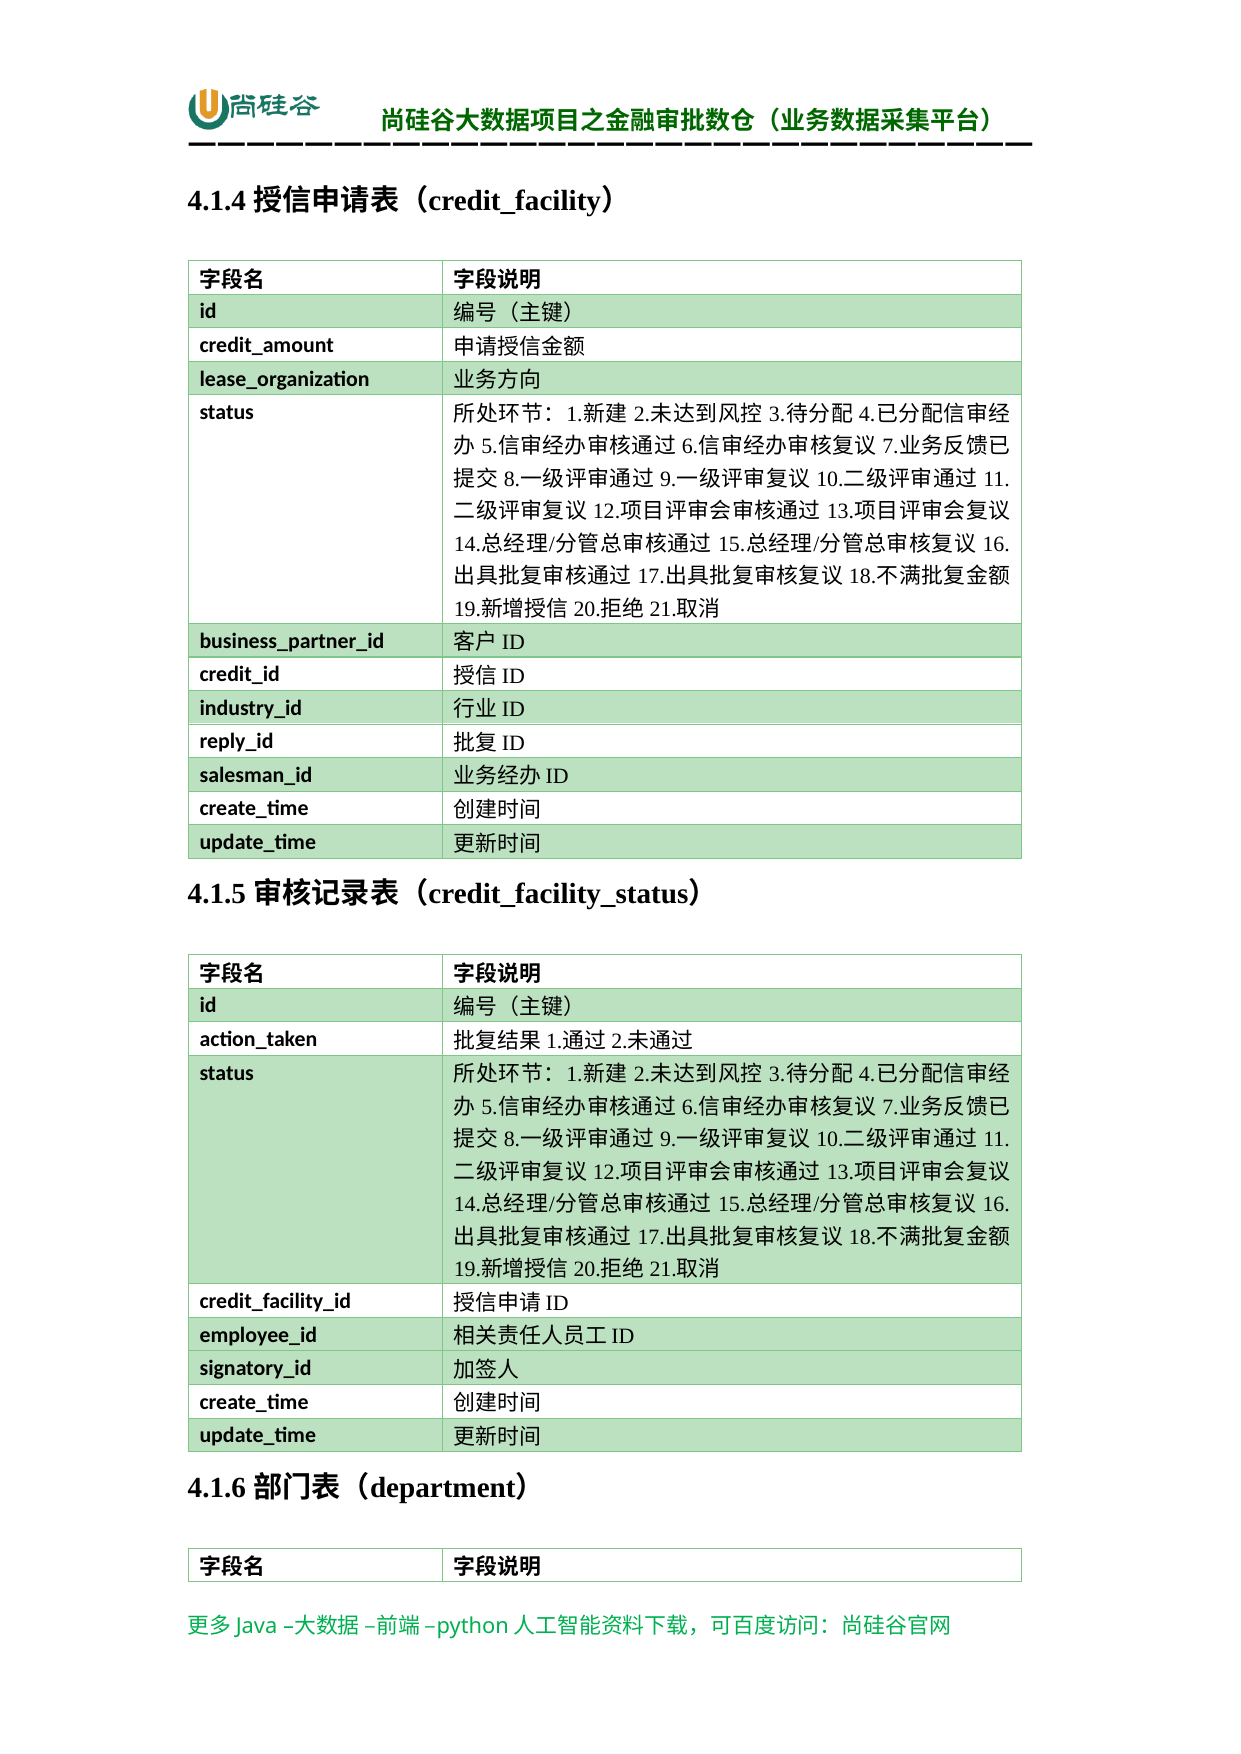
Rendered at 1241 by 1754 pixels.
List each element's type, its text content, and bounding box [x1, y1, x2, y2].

text 4.1.4 授信申请表（credit_facility） [187, 165, 1053, 230]
table_header 字段说明 [443, 261, 1021, 294]
table_cell 授信ID [443, 658, 1021, 690]
table_cell update_time [189, 1419, 442, 1451]
table_cell id [189, 295, 442, 327]
table_cell industry_id [189, 691, 442, 723]
table_cell 行业ID [443, 691, 1021, 723]
table_cell 创建时间 [443, 1385, 1021, 1417]
table_cell 更新时间 [443, 825, 1021, 858]
picture [187, 88, 320, 130]
table_cell 业务方向 [443, 362, 1021, 394]
table_cell 加签人 [443, 1351, 1021, 1384]
table_cell 编号（主键） [443, 989, 1021, 1021]
table_cell employee_id [189, 1318, 442, 1350]
table_cell status [189, 395, 442, 623]
table_cell 批复ID [443, 725, 1021, 757]
table_cell lease_organization [189, 362, 442, 394]
text 4.1.6 部门表（department） [187, 1452, 1053, 1517]
table_cell credit_amount [189, 328, 442, 361]
table_cell salesman_id [189, 758, 442, 791]
table_cell status [189, 1056, 442, 1283]
table_cell 所处环节：1.新建 2.未达到风控 3.待分配 4.已分配信审经办 5.信审经办审核通过 6.信审经办审核复议 7.业务反馈已提交 8.一级评审通过 9.一级评审复议 10.二级评审通过 11.二级评审复议 12.项目评审会审核通过 13.项目评审会复议 14.总经理/分管总审核通过 15.总经理/分管总审核复议 16.出具批复审核通过 17.出具批复审核复议 18.不满批复金额 19.新增授信 20.拒绝 21.取消 [443, 395, 1021, 623]
table_cell action_taken [189, 1022, 442, 1055]
table_cell 更新时间 [443, 1419, 1021, 1451]
table_header 字段名 [189, 955, 442, 988]
table_cell credit_facility_id [189, 1284, 442, 1317]
table_cell 客户ID [443, 624, 1021, 656]
table_cell 业务经办ID [443, 758, 1021, 791]
table_cell create_time [189, 792, 442, 824]
table_cell 创建时间 [443, 792, 1021, 824]
table_cell id [189, 989, 442, 1021]
table_cell 批复结果 1.通过 2.未通过 [443, 1022, 1021, 1055]
table_header 字段名 [189, 1549, 442, 1581]
table_cell credit_id [189, 658, 442, 690]
table_cell 申请授信金额 [443, 328, 1021, 361]
table_cell 相关责任人员工ID [443, 1318, 1021, 1350]
table_header 字段名 [189, 261, 442, 294]
table_header 字段说明 [443, 955, 1021, 988]
table_header 字段说明 [443, 1549, 1021, 1581]
text 4.1.5 审核记录表（credit_facility_status） [187, 859, 1053, 924]
table_cell 所处环节：1.新建 2.未达到风控 3.待分配 4.已分配信审经办 5.信审经办审核通过 6.信审经办审核复议 7.业务反馈已提交 8.一级评审通过 9.一级评审复议 10.二级评审通过 11.二级评审复议 12.项目评审会审核通过 13.项目评审会复议 14.总经理/分管总审核通过 15.总经理/分管总审核复议 16.出具批复审核通过 17.出具批复审核复议 18.不满批复金额 19.新增授信 20.拒绝 21.取消 [443, 1056, 1021, 1283]
table_cell reply_id [189, 725, 442, 757]
table_cell business_partner_id [189, 624, 442, 656]
table_cell create_time [189, 1385, 442, 1417]
table_cell update_time [189, 825, 442, 858]
table_cell signatory_id [189, 1351, 442, 1384]
table_cell 编号（主键） [443, 295, 1021, 327]
table_cell 授信申请ID [443, 1284, 1021, 1317]
